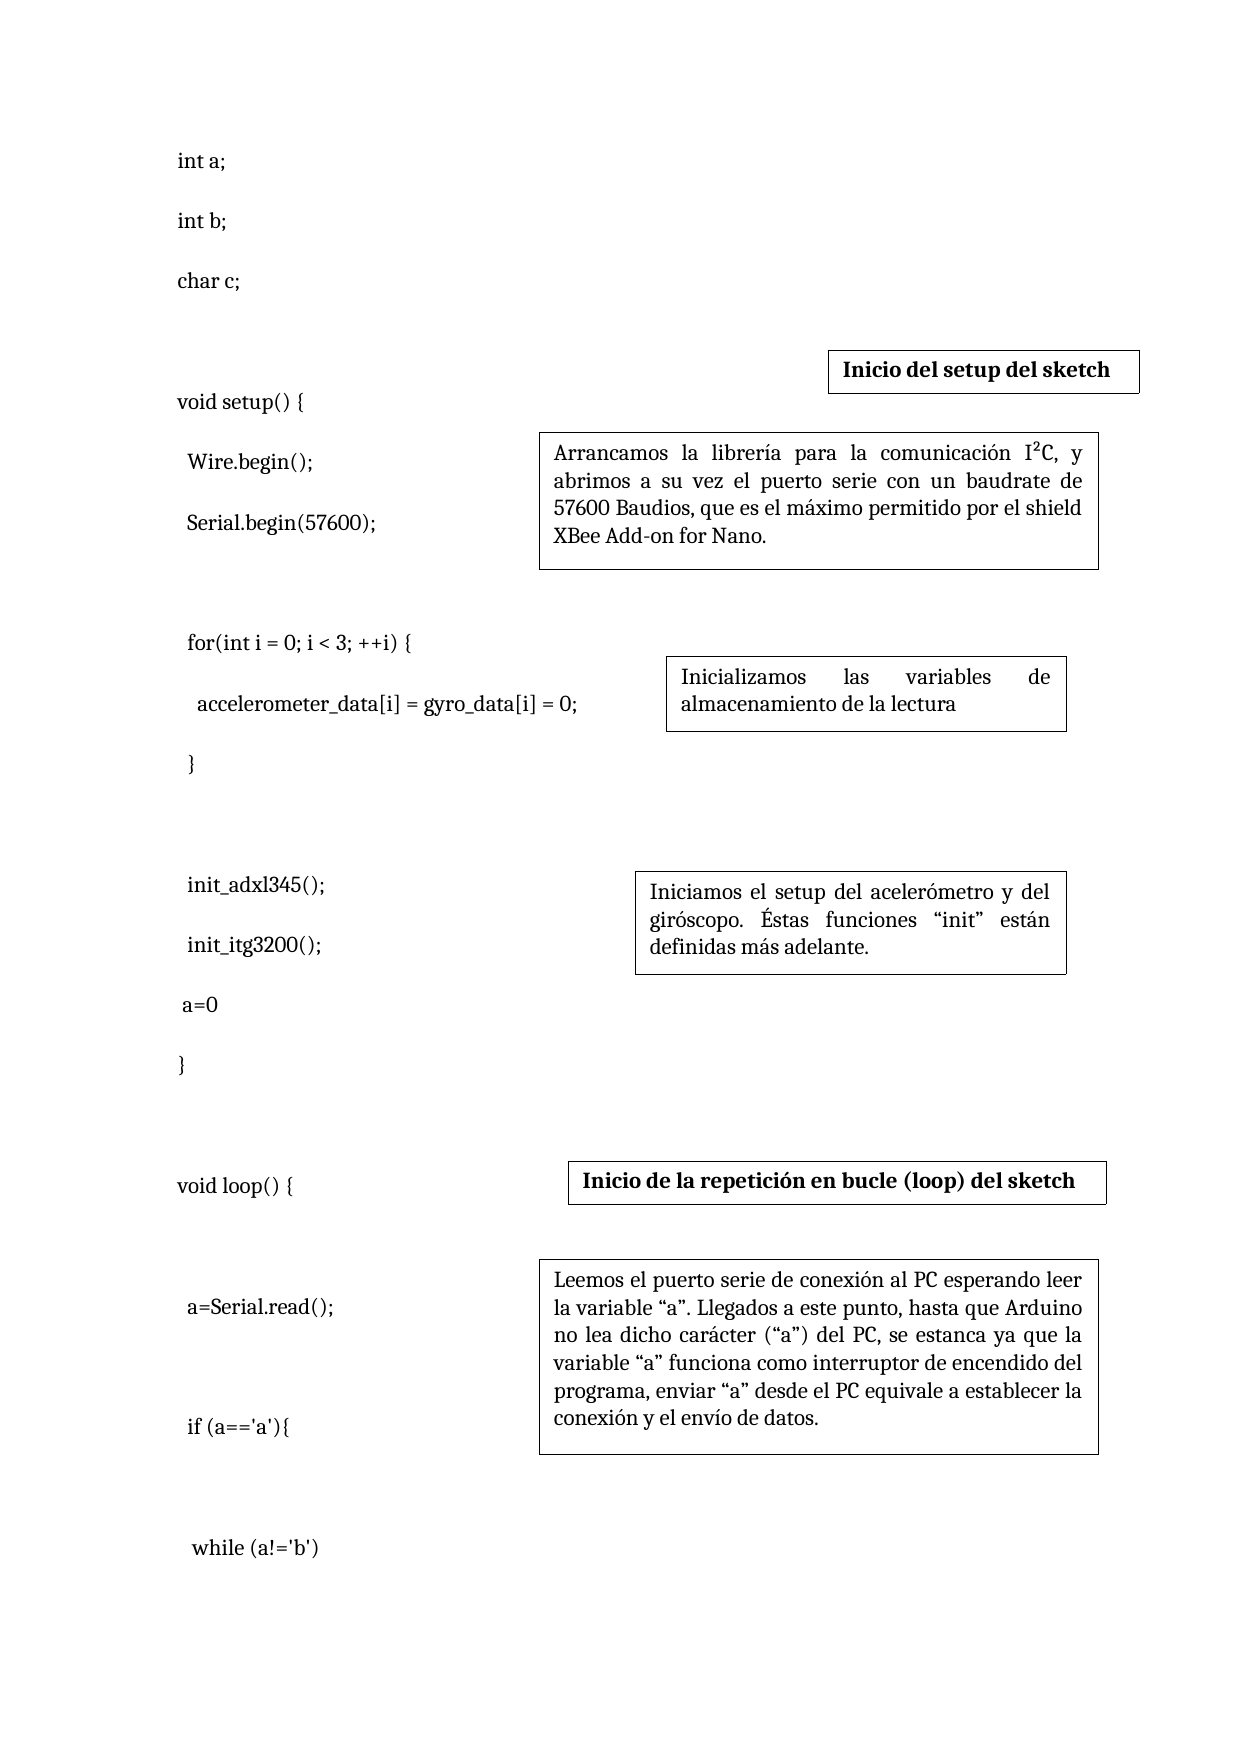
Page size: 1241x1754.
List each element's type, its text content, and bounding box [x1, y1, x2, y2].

text init_itg3200(); [177, 932, 634, 958]
text a=0 [177, 992, 1063, 1018]
text void loop() { [177, 1173, 567, 1199]
text for(int i = 0; i < 3; ++i) { [177, 630, 1063, 656]
text char c; [177, 268, 1063, 294]
text accelerometer_data[i] = gyro_data[i] = 0; [177, 690, 666, 717]
text a=Serial.read(); [177, 1293, 539, 1320]
text int a; [177, 148, 1063, 174]
text } [177, 751, 1063, 777]
text Wire.begin(); [177, 449, 539, 476]
text } [177, 1052, 1063, 1079]
text if (a=='a'){ [177, 1414, 539, 1441]
text init_adxl345(); [177, 871, 634, 898]
text void setup() { [177, 389, 1063, 415]
text while (a!='b') [177, 1535, 1063, 1561]
text int b; [177, 208, 1063, 234]
text Serial.begin(57600); [177, 509, 539, 536]
